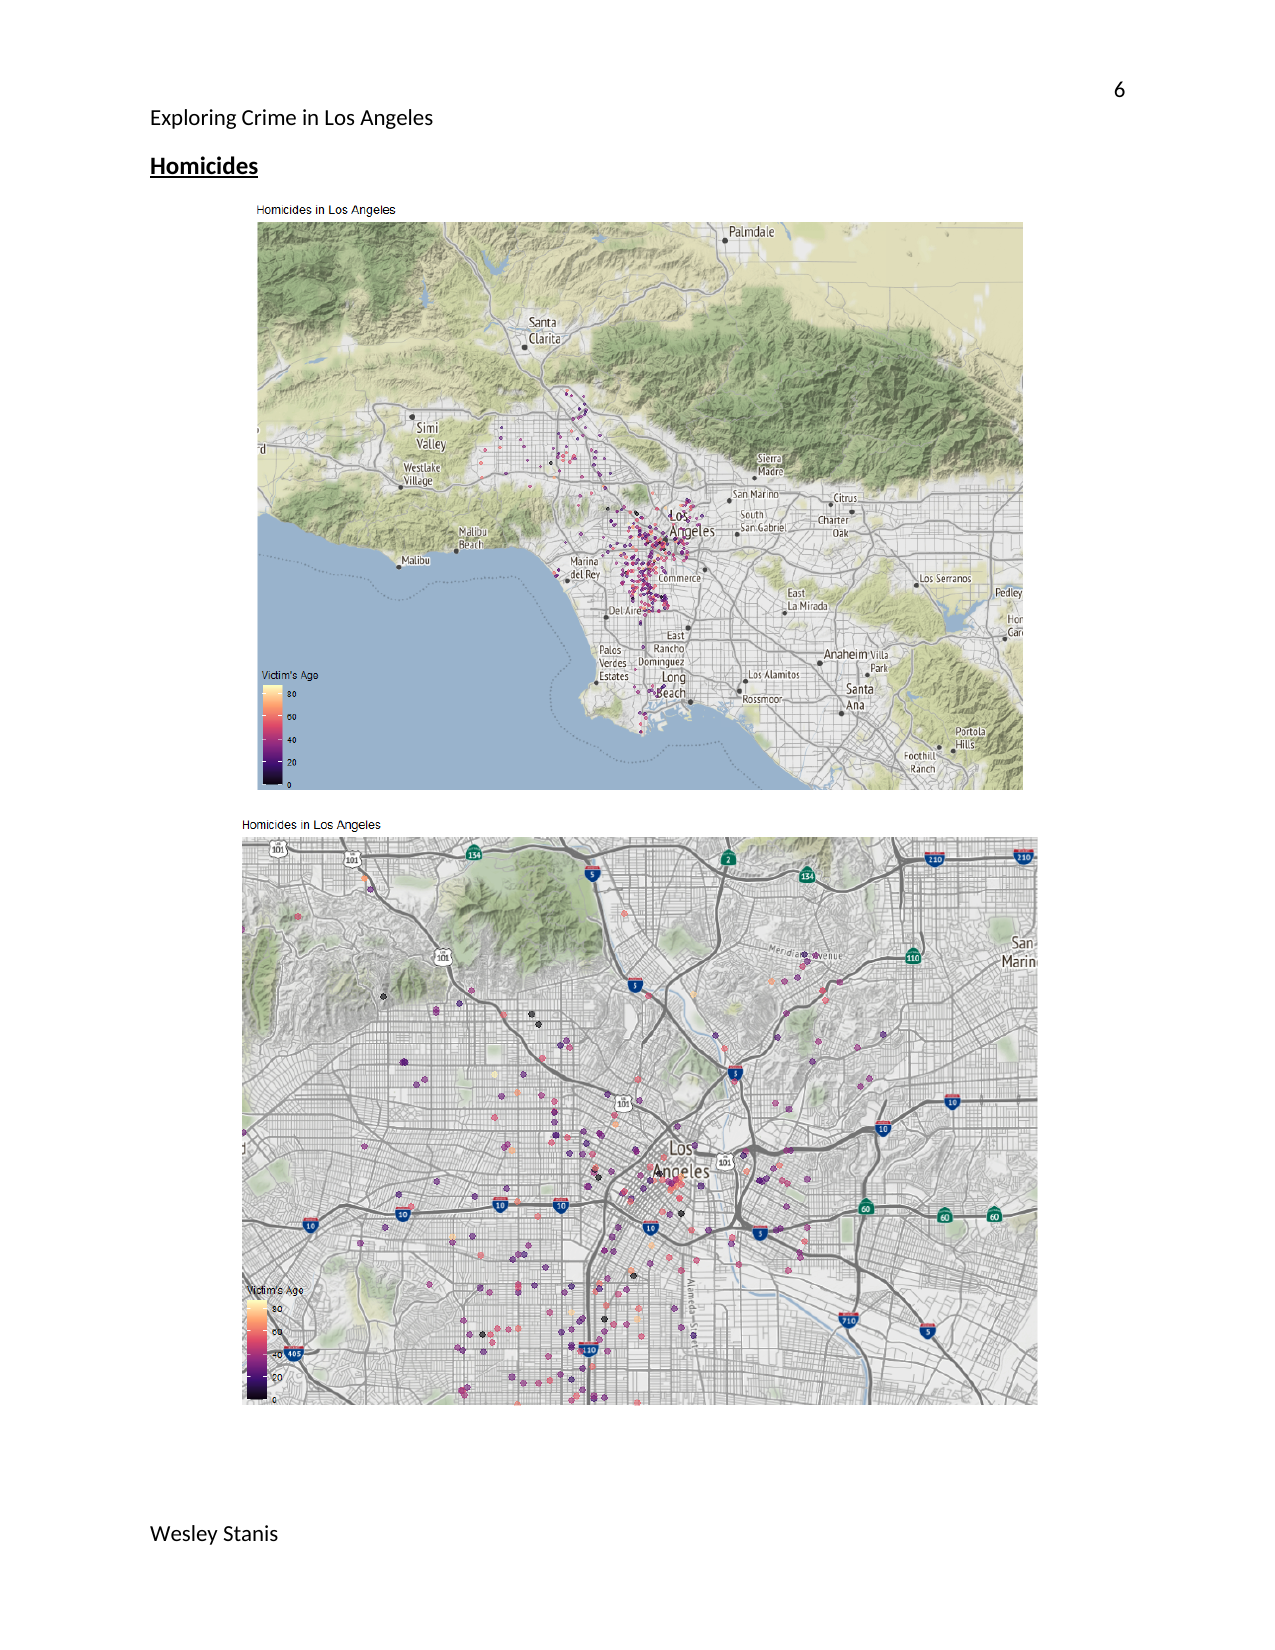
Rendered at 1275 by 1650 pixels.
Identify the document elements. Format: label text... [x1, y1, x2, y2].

picture [150, 199, 1125, 797]
text Homicides [150, 150, 1125, 181]
picture [150, 815, 1125, 1412]
